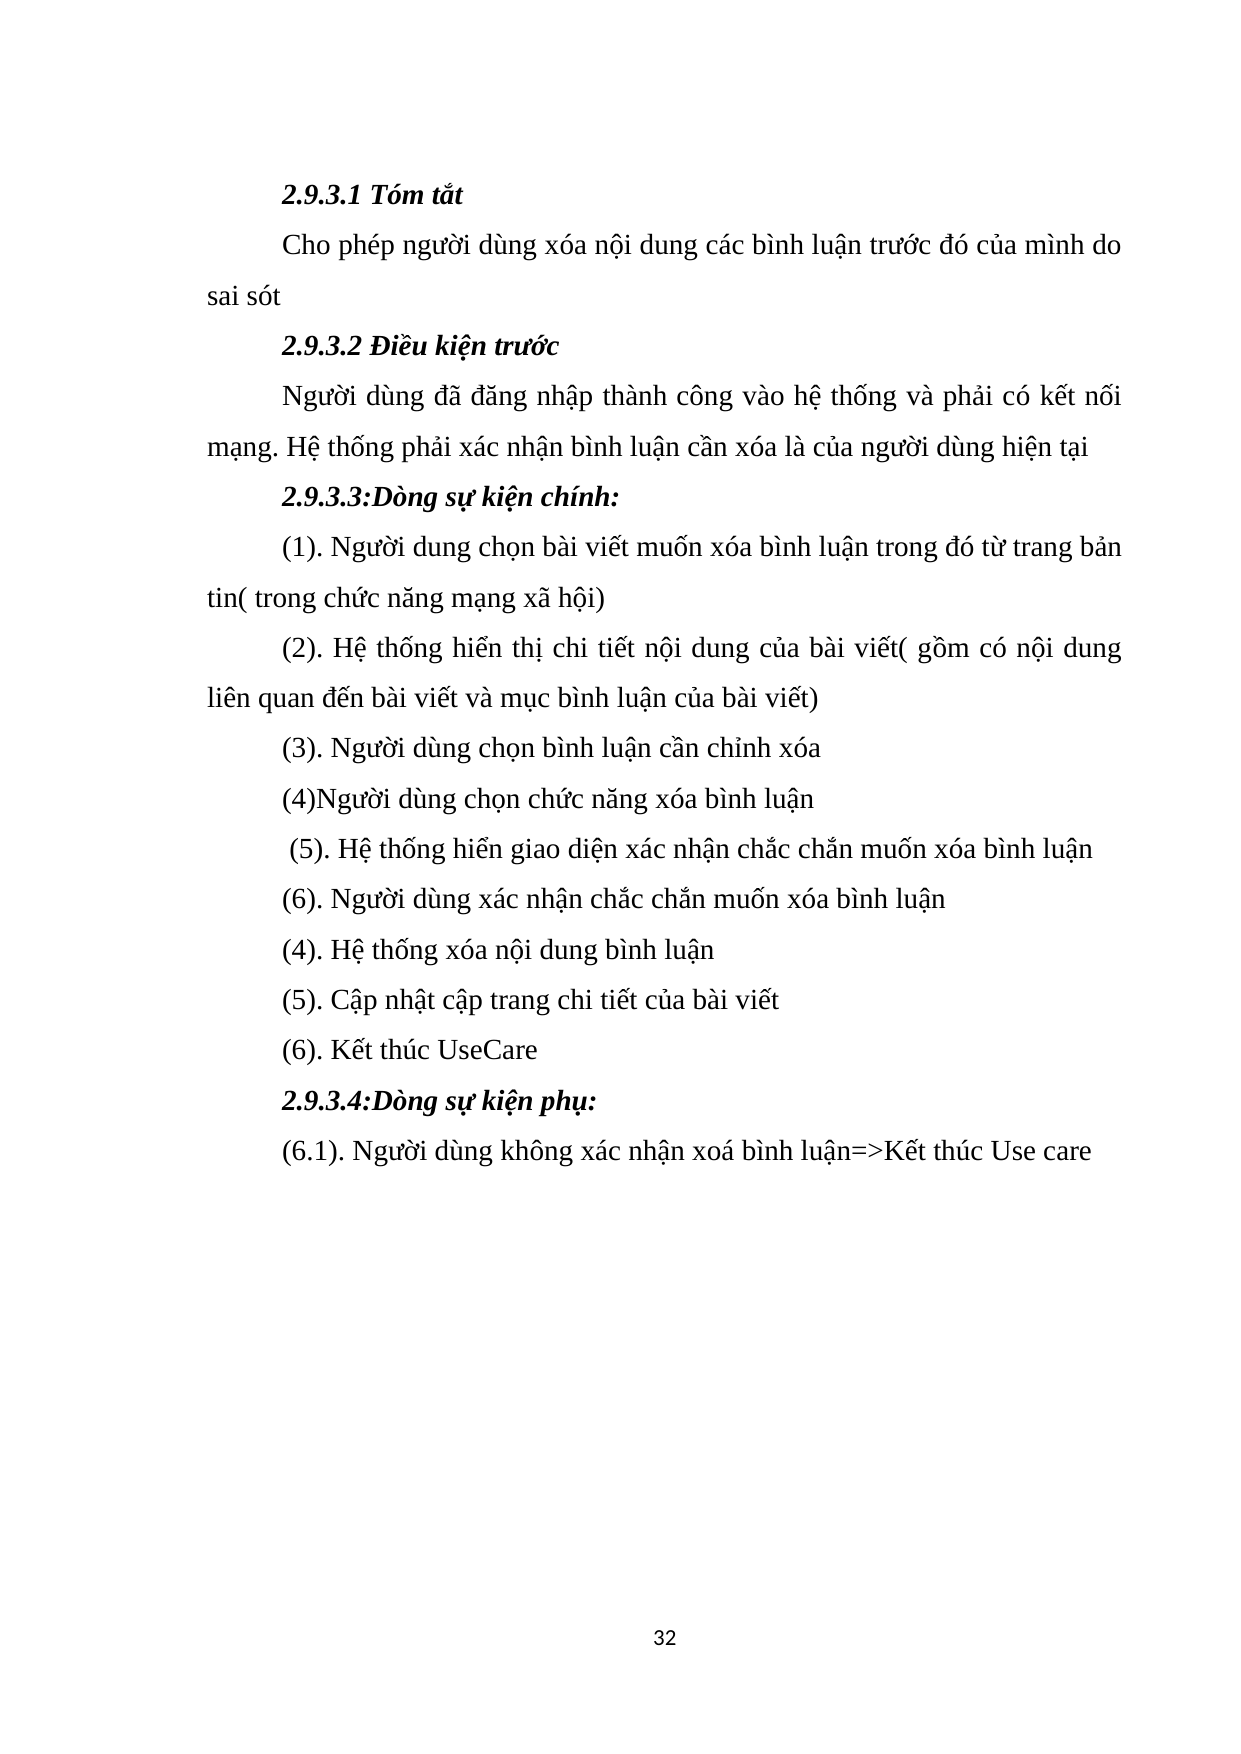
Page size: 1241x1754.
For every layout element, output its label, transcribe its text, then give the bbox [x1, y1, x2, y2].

list (6). Người dùng xác nhận chắc chắn muốn xóa bình luận [207, 882, 1122, 915]
list 2.9.3.4:Dòng sự kiện phụ: [207, 1083, 1122, 1116]
text (1). Người dung chọn bài viết muốn xóa bình luận trong đó từ trang bản tin( trong chức năng mạng xã hội) [207, 529, 1122, 613]
list Tóm tắt [207, 177, 1122, 211]
list 2.9.3.3:Dòng sự kiện chính: [207, 479, 1122, 513]
list (6.1). Người dùng không xác nhận xoá bình luận=>Kết thúc Use care [207, 1133, 1122, 1167]
list (6). Kết thúc UseCare [207, 1032, 1122, 1066]
list (4)Người dùng chọn chức năng xóa bình luận [207, 781, 1122, 814]
list Cho phép người dùng xóa nội dung các bình luận trước đó của mình do sai sót [207, 227, 1122, 311]
list (3). Người dùng chọn bình luận cần chỉnh xóa [207, 731, 1122, 764]
text (2). Hệ thống hiển thị chi tiết nội dung của bài viết( gồm có nội dung liên quan đến bài viết và mục bình luận của bài viết) [207, 630, 1122, 714]
list Người dùng đã đăng nhập thành công vào hệ thống và phải có kết nối mạng. Hệ thống phải xác nhận bình luận cần xóa là của người dùng hiện tại [207, 378, 1122, 462]
list (5). Hệ thống hiển giao diện xác nhận chắc chắn muốn xóa bình luận [207, 831, 1122, 865]
list (4). Hệ thống xóa nội dung bình luận [207, 932, 1122, 965]
list (5). Cập nhật cập trang chi tiết của bài viết [207, 982, 1122, 1016]
list Điều kiện trước [207, 328, 1122, 362]
